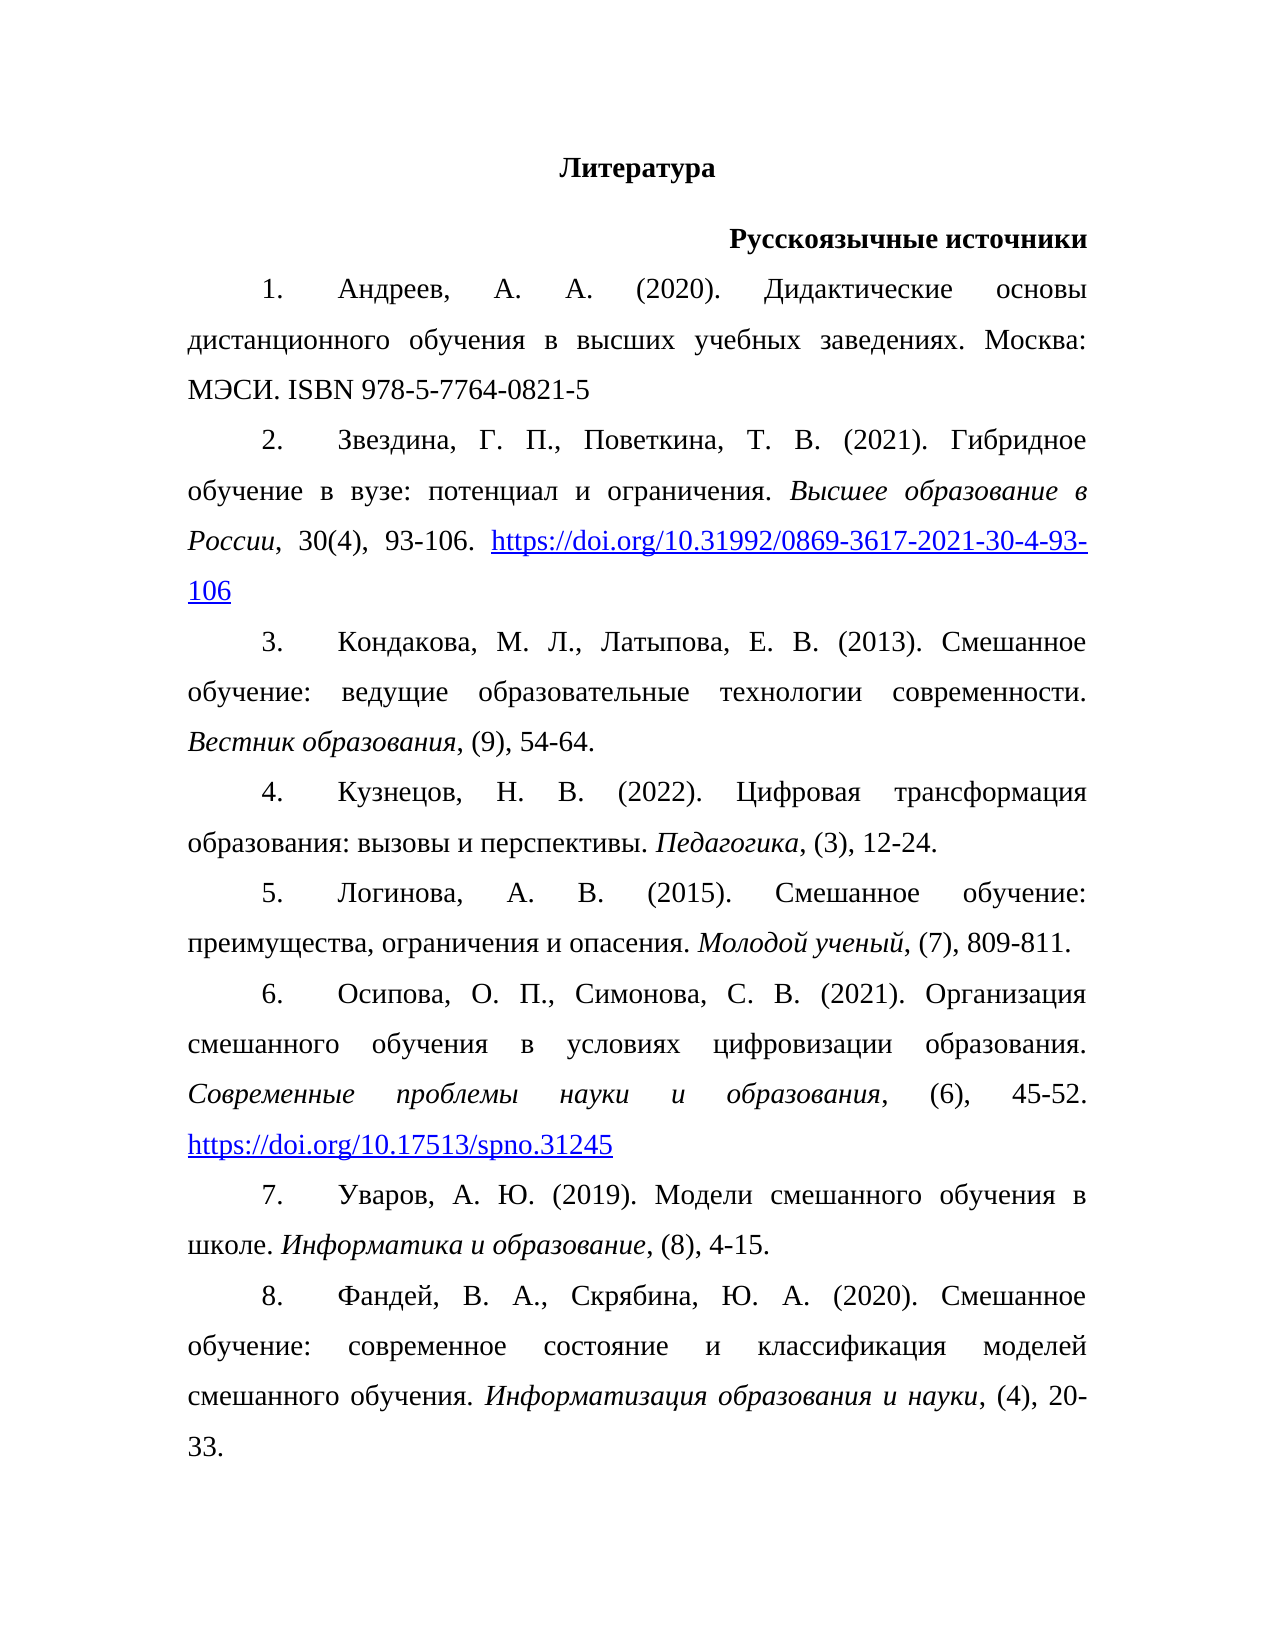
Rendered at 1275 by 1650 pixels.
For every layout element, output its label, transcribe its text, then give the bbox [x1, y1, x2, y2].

text Литература [187, 150, 1087, 183]
list Кондакова, М. Л., Латыпова, Е. В. (2013). Смешанное обучение: ведущие образовательные технологии современности. Вестник образования, (9), 54-64. [187, 624, 1087, 758]
list Осипова, О. П., Симонова, С. В. (2021). Организация смешанного обучения в условиях цифровизации образования. Современные проблемы науки и образования, (6), 45-52. https://doi.org/10.17513/spno.31245 [187, 976, 1087, 1160]
list Фандей, В. А., Скрябина, Ю. А. (2020). Смешанное обучение: современное состояние и классификация моделей смешанного обучения. Информатизация образования и науки, (4), 20-33. [187, 1278, 1087, 1462]
list Кузнецов, Н. В. (2022). Цифровая трансформация образования: вызовы и перспективы. Педагогика, (3), 12-24. [187, 774, 1087, 858]
list Звездина, Г. П., Поветкина, Т. В. (2021). Гибридное обучение в вузе: потенциал и ограничения. Высшее образование в России, 30(4), 93-106. https://doi.org/10.31992/0869-3617-2021-30-4-93-106 [187, 422, 1087, 607]
list Логинова, А. В. (2015). Смешанное обучение: преимущества, ограничения и опасения. Молодой ученый, (7), 809-811. [187, 875, 1087, 959]
text Русскоязычные источники [187, 221, 1087, 255]
list Андреев, А. А. (2020). Дидактические основы дистанционного обучения в высших учебных заведениях. Москва: МЭСИ. ISBN 978-5-7764-0821-5 [187, 271, 1087, 406]
list Уваров, А. Ю. (2019). Модели смешанного обучения в школе. Информатика и образование, (8), 4-15. [187, 1177, 1087, 1261]
